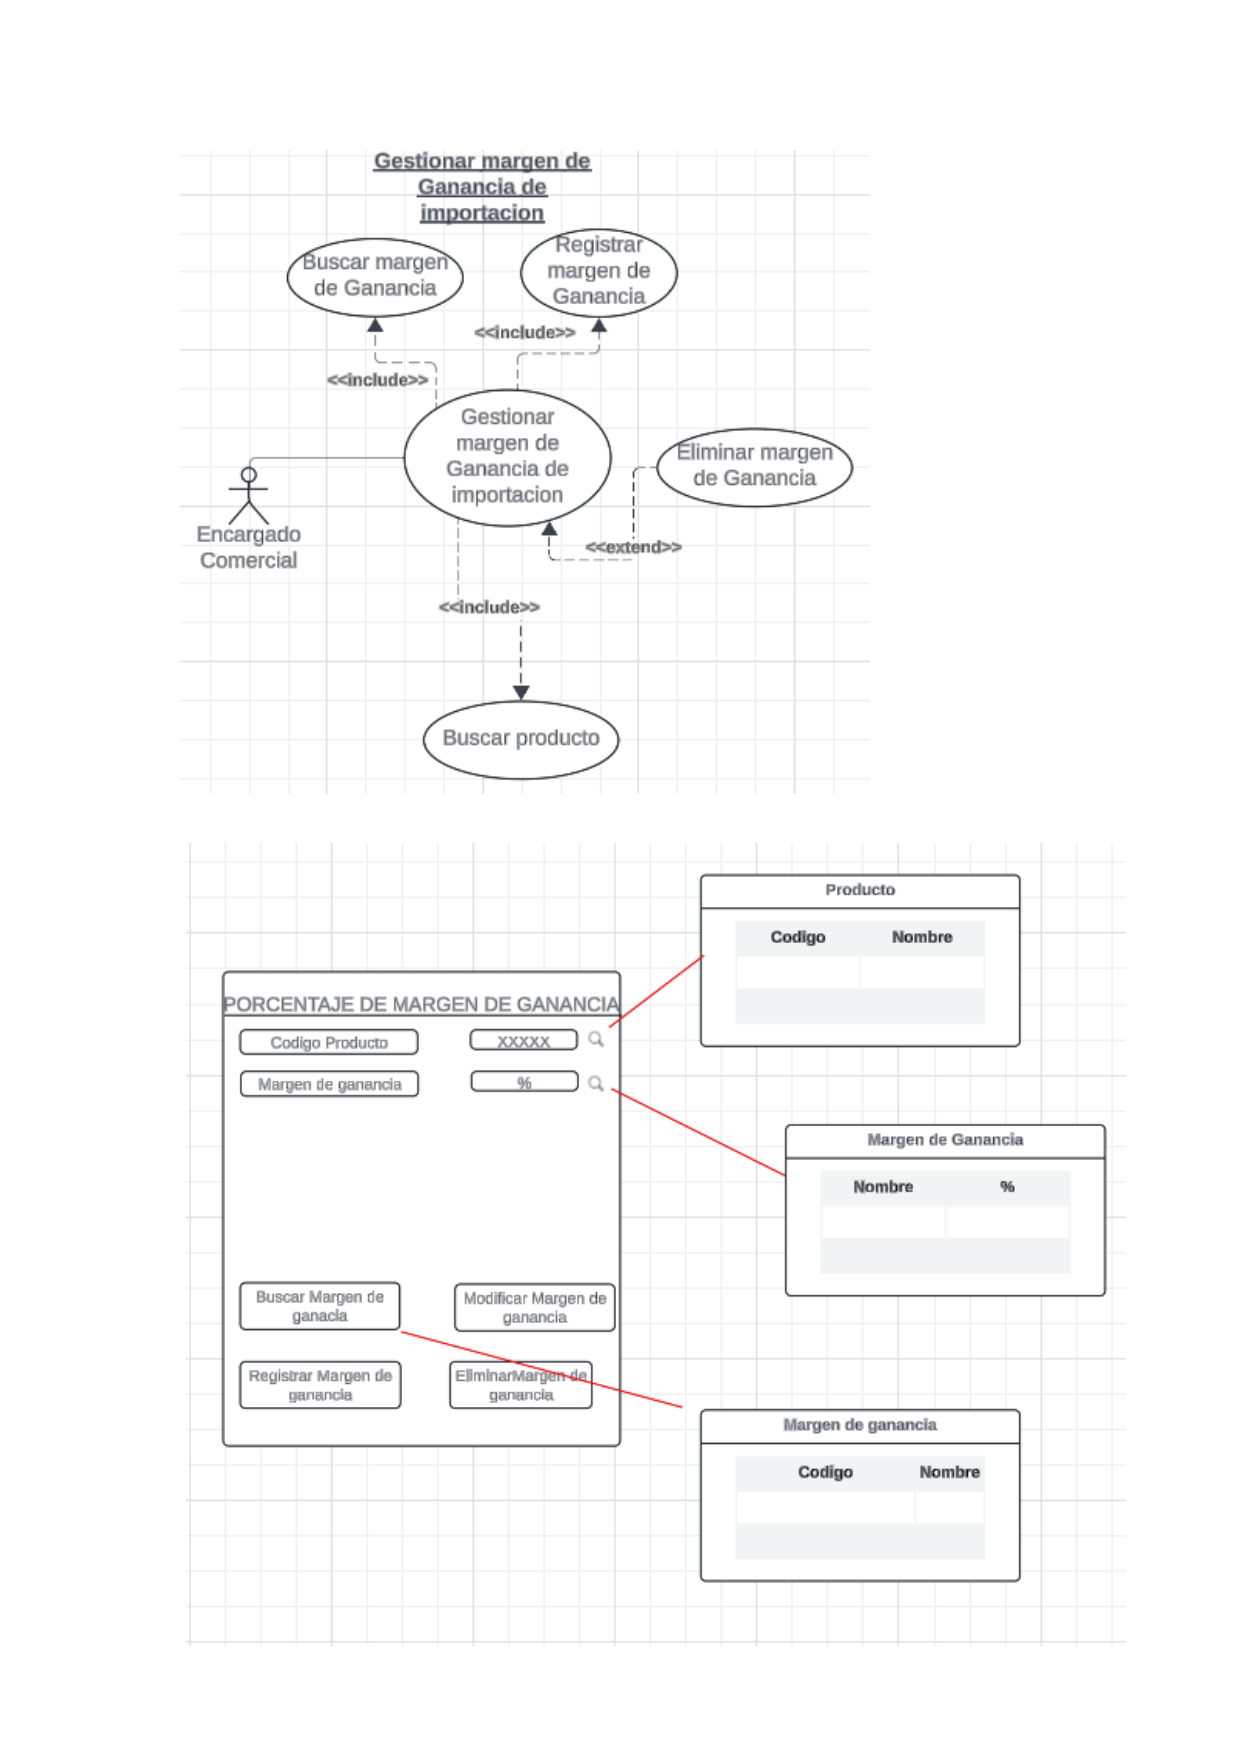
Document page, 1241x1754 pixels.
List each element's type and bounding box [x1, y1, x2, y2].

picture [179, 150, 870, 794]
picture [186, 843, 1127, 1646]
